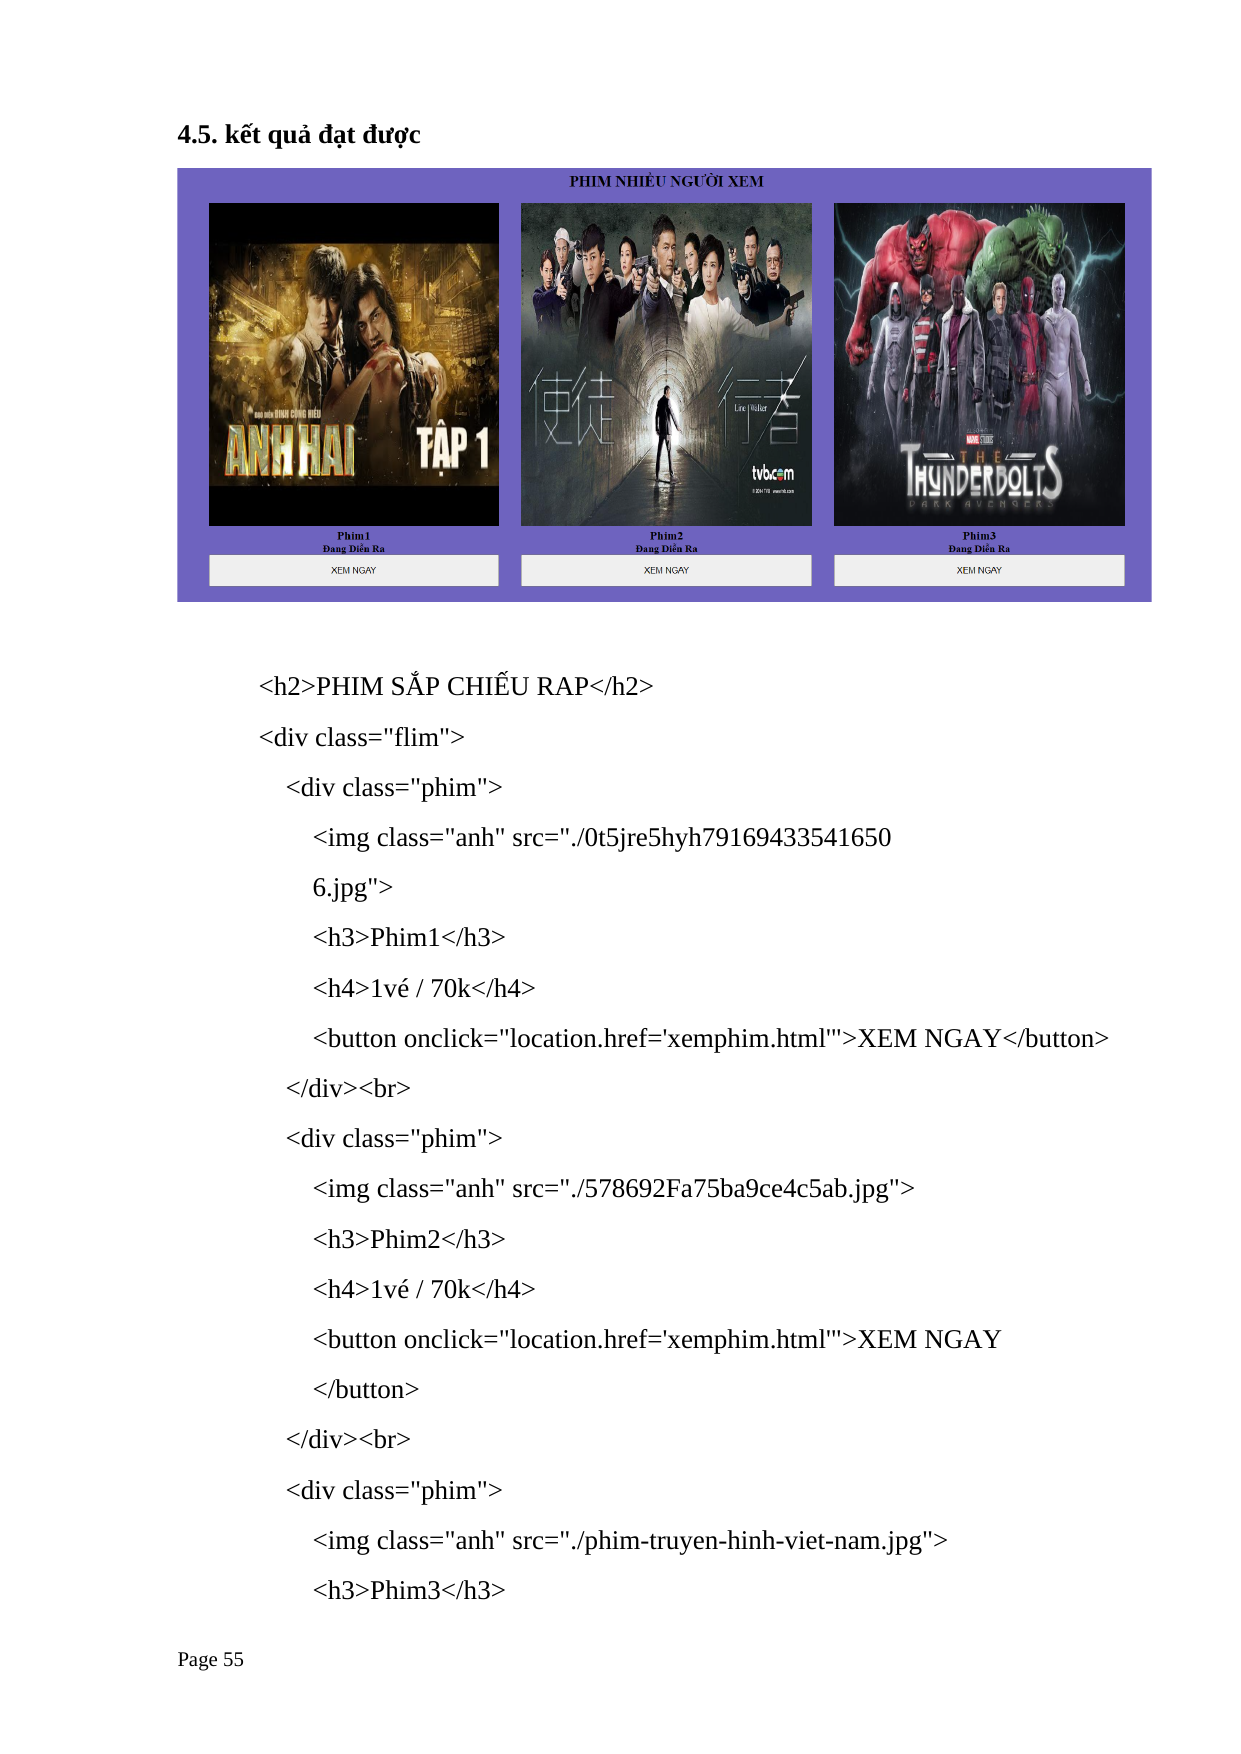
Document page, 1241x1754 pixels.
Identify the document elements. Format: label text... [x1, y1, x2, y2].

text <button onclick="location.href='xemphim.html'">XEM NGAY</button> [177, 1022, 1152, 1053]
text <div class="phim"> [177, 1474, 1152, 1505]
picture [177, 168, 1152, 602]
text <div class="flim"> [177, 721, 1152, 752]
text <img class="anh" src="./578692Fa75ba9ce4c5ab.jpg"> [177, 1173, 1152, 1204]
text 4.5. kết quả đạt được [177, 118, 1152, 149]
text <h4>1vé / 70k</h4> [177, 1273, 1152, 1304]
text <button onclick="location.href='xemphim.html'">XEM NGAY [177, 1323, 1152, 1354]
text <img class="anh" src="./phim-truyen-hinh-viet-nam.jpg"> [177, 1524, 1152, 1555]
text <h3>Phim2</h3> [177, 1223, 1152, 1254]
text <div class="phim"> [177, 1122, 1152, 1153]
text <h4>1vé / 70k</h4> [177, 972, 1152, 1003]
text </button> [177, 1373, 1152, 1404]
text <div class="phim"> [177, 771, 1152, 802]
text <h2>PHIM SẮP CHIẾU RAP</h2> [177, 671, 1152, 702]
text </div><br> [177, 1072, 1152, 1103]
text <h3>Phim1</h3> [177, 922, 1152, 953]
text <h3>Phim3</h3> [177, 1574, 1152, 1605]
text 6.jpg"> [177, 871, 1152, 902]
text <img class="anh" src="./0t5jre5hyh79169433541650 [177, 821, 1152, 852]
text </div><br> [177, 1424, 1152, 1455]
